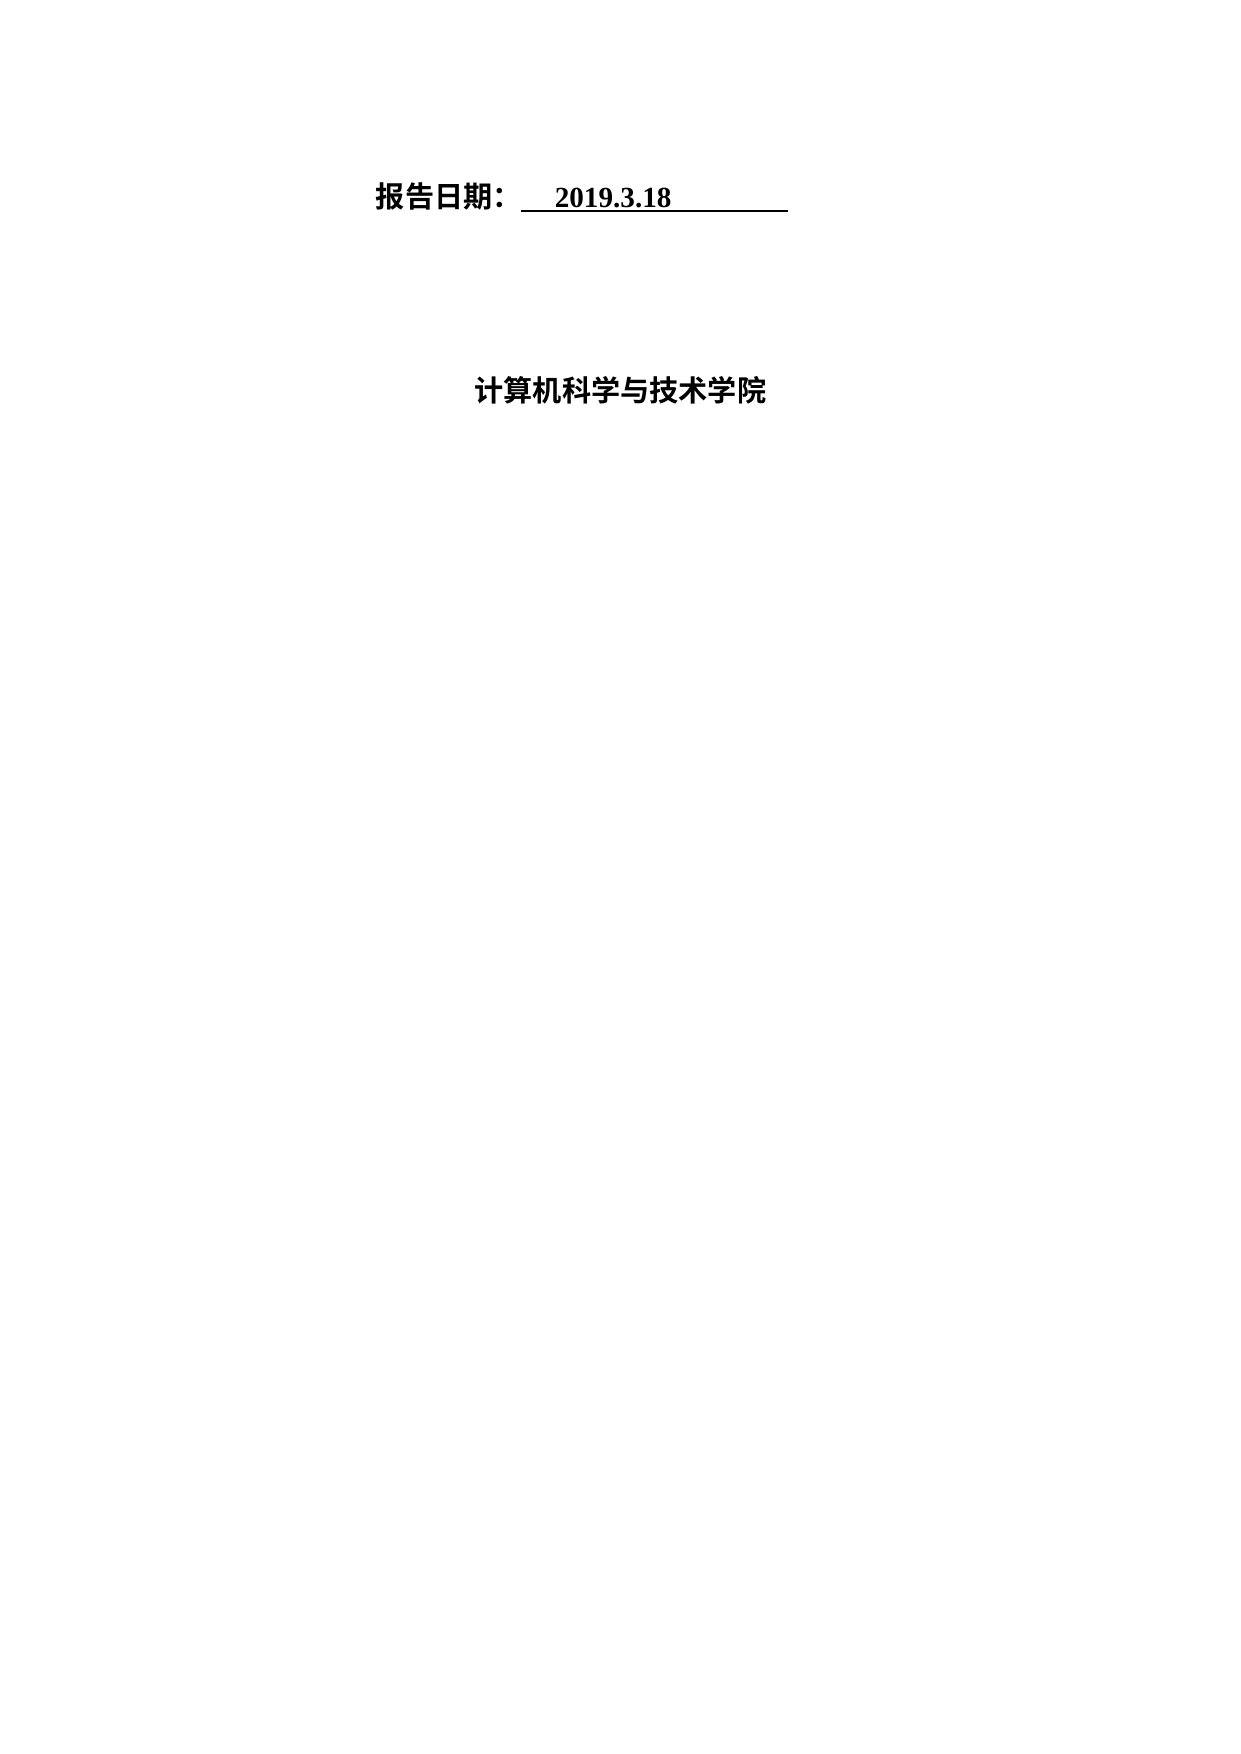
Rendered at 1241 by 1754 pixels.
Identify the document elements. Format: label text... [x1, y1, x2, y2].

text 计算机科学与技术学院 [187, 357, 1053, 422]
text 报告日期： 2019.3.18 [187, 162, 1053, 227]
